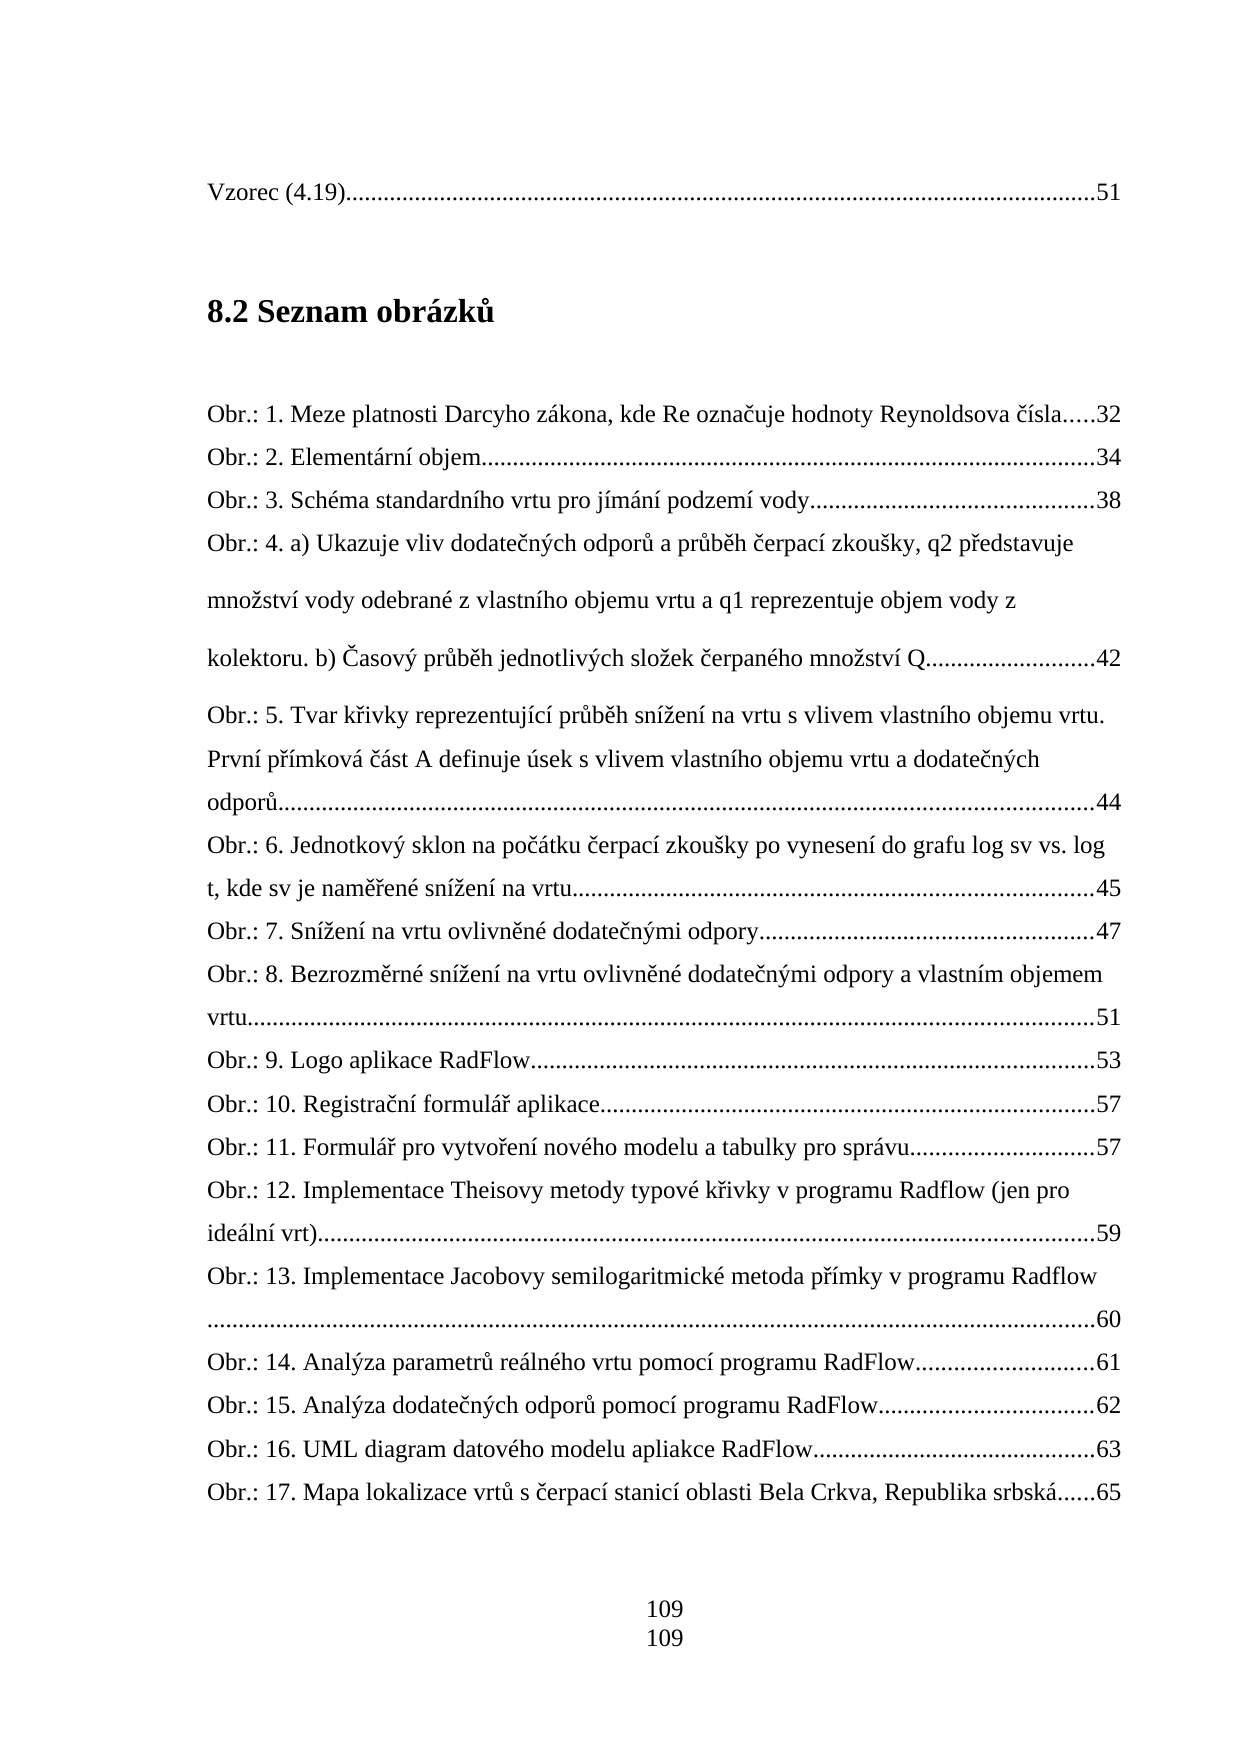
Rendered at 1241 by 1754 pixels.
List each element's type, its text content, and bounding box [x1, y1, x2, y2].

subtitle 8.2 Seznam obrázků [207, 291, 1122, 329]
text Obr.: 8. Bezrozměrné snížení na vrtu ovlivněné dodatečnými odpory a vlastním objemem vrtu 51 [207, 959, 1122, 1031]
text Obr.: 16. UML diagram datového modelu apliakce RadFlow 63 [207, 1434, 1122, 1462]
text Obr.: 2. Elementární objem. 34 [207, 442, 1122, 471]
text Obr.: 5. Tvar křivky reprezentující průběh snížení na vrtu s vlivem vlastního objemu vrtu. První přímková část A definuje úsek s vlivem vlastního objemu vrtu a dodatečných odporů. 44 [207, 701, 1122, 816]
text Vzorec (4.19) 51 [207, 177, 1122, 206]
text Obr.: 14. Analýza parametrů reálného vrtu pomocí programu RadFlow 61 [207, 1347, 1122, 1376]
text Obr.: 10. Registrační formulář aplikace 57 [207, 1089, 1122, 1117]
text Obr.: 3. Schéma standardního vrtu pro jímání podzemí vody 38 [207, 485, 1122, 514]
text Obr.: 7. Snížení na vrtu ovlivněné dodatečnými odpory 47 [207, 916, 1122, 945]
text Obr.: 1. Meze platnosti Darcyho zákona, kde Re označuje hodnoty Reynoldsova čísla 32 [207, 399, 1122, 427]
text Obr.: 15. Analýza dodatečných odporů pomocí programu RadFlow 62 [207, 1391, 1122, 1419]
text Obr.: 17. Mapa lokalizace vrtů s čerpací stanicí oblasti Bela Crkva, Republika srbská 65 [207, 1477, 1122, 1506]
text Obr.: 9. Logo aplikace RadFlow 53 [207, 1046, 1122, 1074]
text Obr.: 4. a) Ukazuje vliv dodatečných odporů a průběh čerpací zkoušky, q2 představuje množství vody odebrané z vlastního objemu vrtu a q1 reprezentuje objem vody z kolektoru. b) Časový průběh jednotlivých složek čerpaného množství Q 42 [207, 528, 1122, 672]
text Obr.: 12. Implementace Theisovy metody typové křivky v programu Radflow (jen pro ideální vrt) 59 [207, 1175, 1122, 1247]
text Obr.: 6. Jednotkový sklon na počátku čerpací zkoušky po vynesení do grafu log sv vs. log t, kde sv je naměřené snížení na vrtu. 45 [207, 830, 1122, 902]
text Obr.: 11. Formulář pro vytvoření nového modelu a tabulky pro správu 57 [207, 1132, 1122, 1161]
text Obr.: 13. Implementace Jacobovy semilogaritmické metoda přímky v programu Radflow 60 [207, 1261, 1122, 1333]
